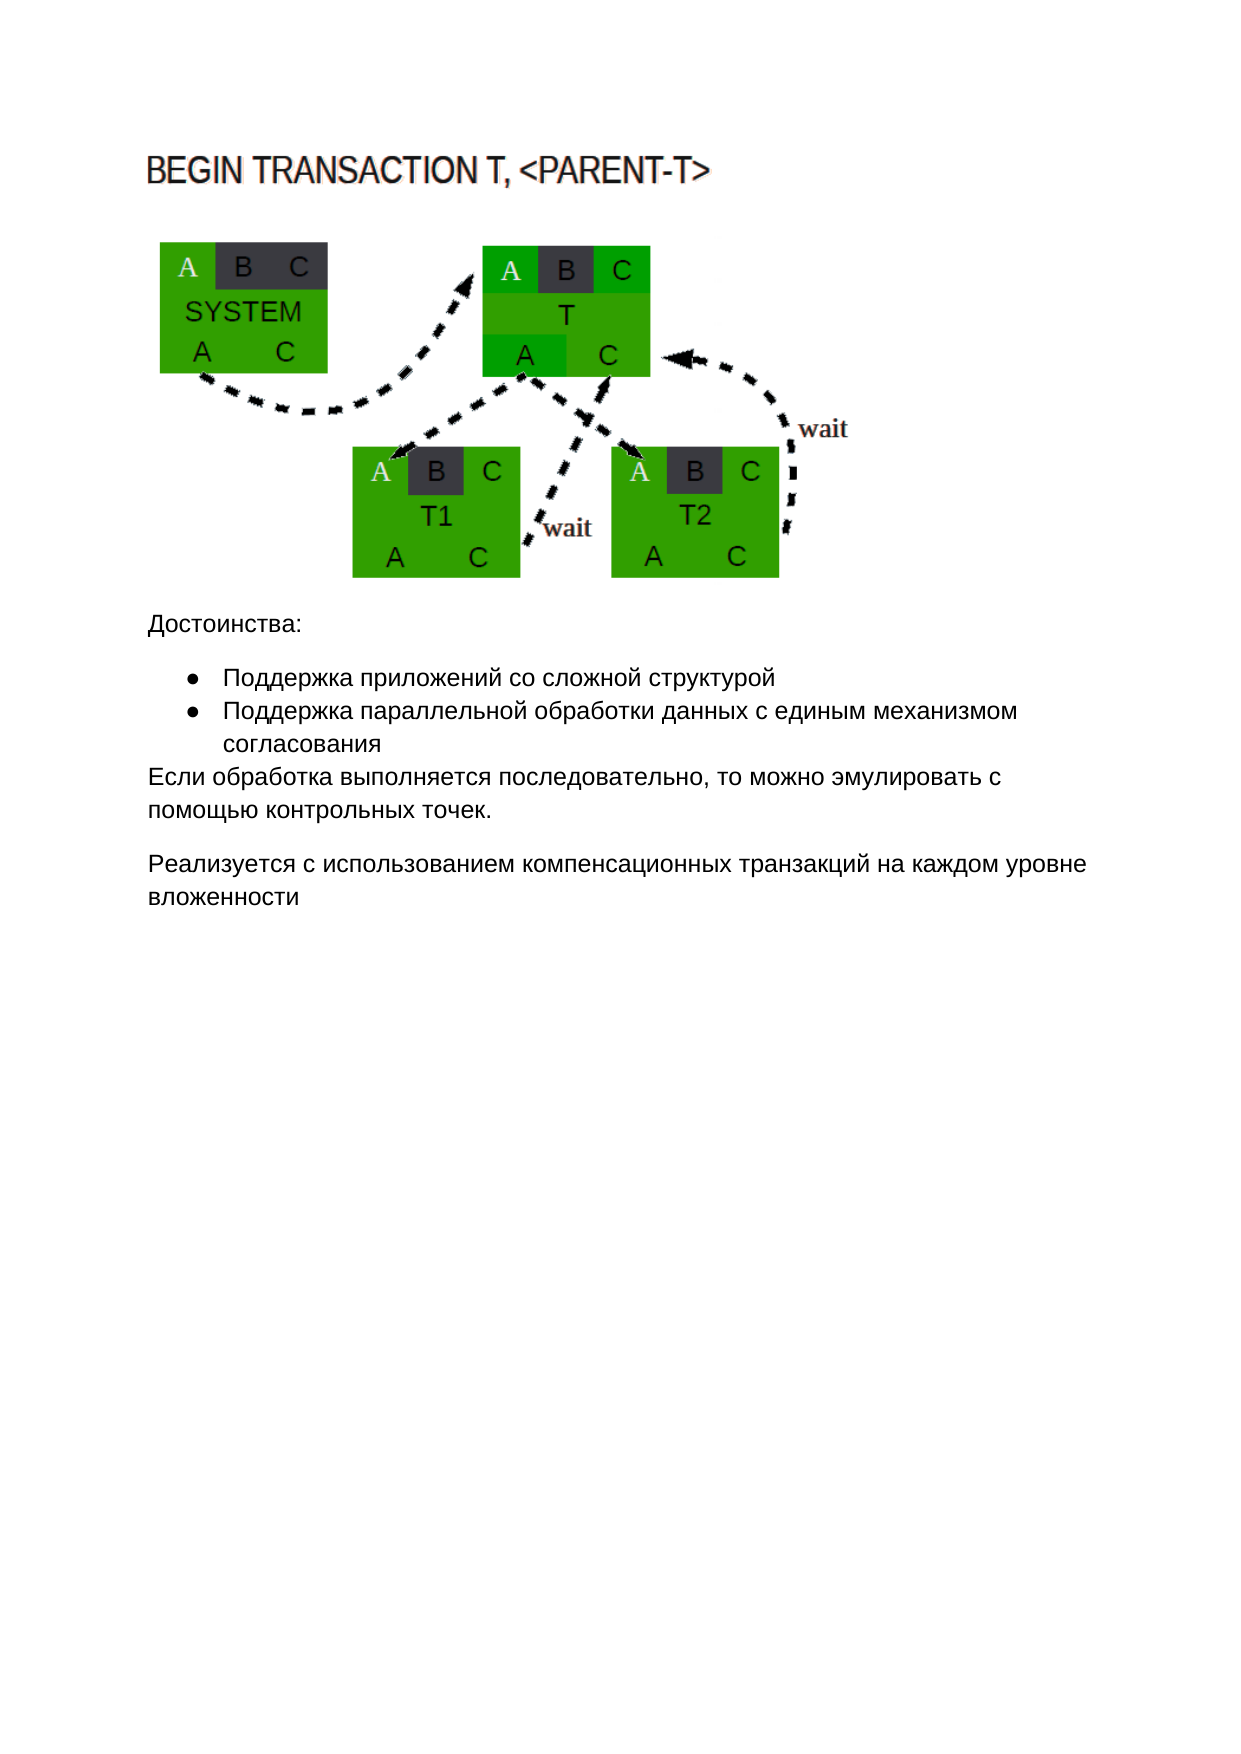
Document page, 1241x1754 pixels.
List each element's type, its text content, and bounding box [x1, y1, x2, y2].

picture [147, 150, 849, 585]
list Поддержка приложений со сложной структурой [185, 663, 1090, 692]
text Реализуется с использованием компенсационных транзакций на каждом уровне вложенности [148, 849, 1090, 911]
list Поддержка параллельной обработки данных с единым механизмом согласования [185, 696, 1090, 758]
text Если обработка выполняется последовательно, то можно эмулировать с помощью контрольных точек. [148, 762, 1090, 824]
text Достоинства: [148, 609, 1090, 638]
